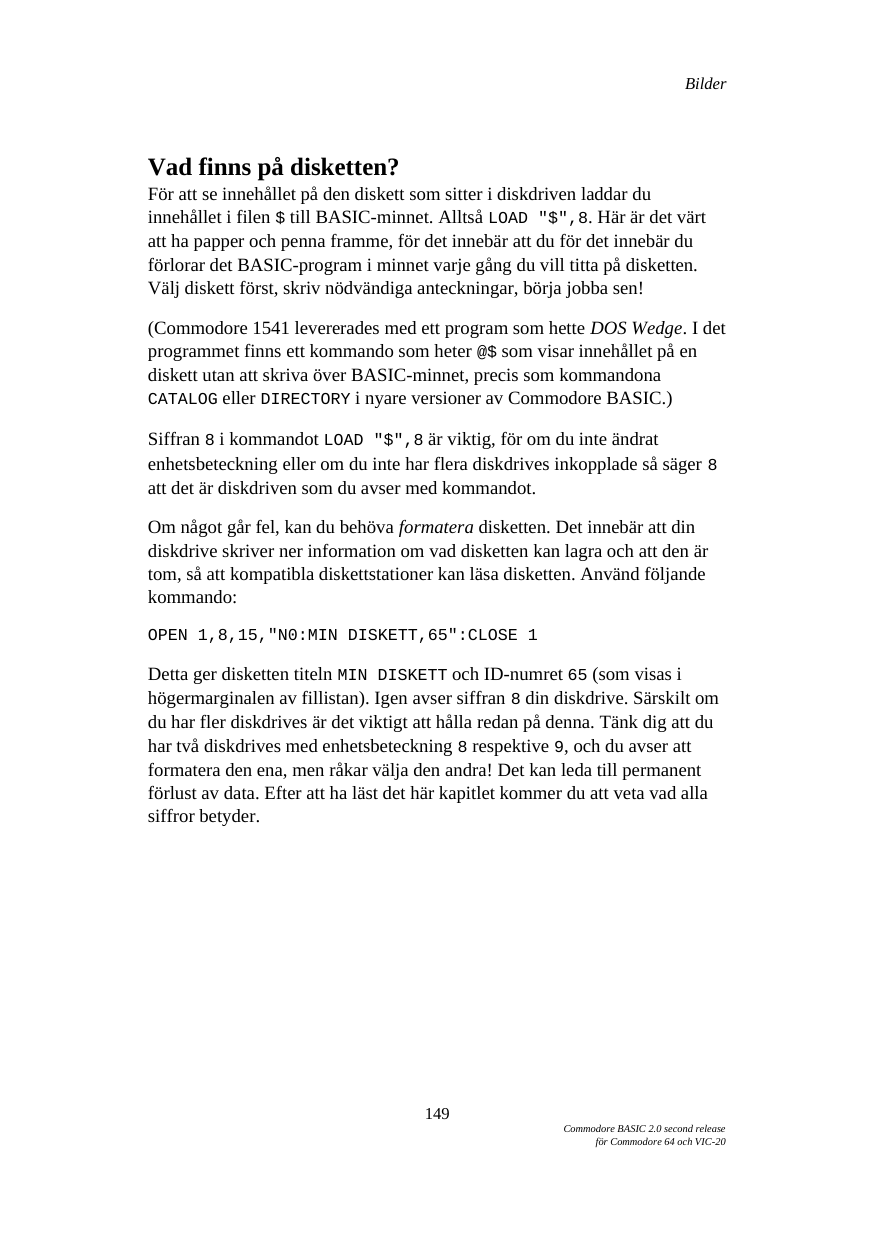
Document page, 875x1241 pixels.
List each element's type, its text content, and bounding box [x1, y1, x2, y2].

text OPEN 1,8,15,"N0:MIN DISKETT,65":CLOSE 1 [148, 626, 726, 645]
text (Commodore 1541 levererades med ett program som hette DOS Wedge. I det programmet finns ett kommando som heter @$ som visar innehållet på en diskett utan att skriva över BASIC-minnet, precis som kommandona CATALOG eller DIRECTORY i nyare versioner av Commodore BASIC.) [148, 317, 726, 410]
text Om något går fel, kan du behöva formatera disketten. Det innebär att din diskdrive skriver ner information om vad disketten kan lagra och att den är tom, så att kompatibla diskettstationer kan läsa disketten. Använd följande kommando: [148, 516, 726, 608]
text Siffran 8 i kommandot LOAD "$",8 är viktig, för om du inte ändrat enhetsbeteckning eller om du inte har flera diskdrives inkopplade så säger 8 att det är diskdriven som du avser med kommandot. [148, 428, 726, 498]
subtitle Vad finns på disketten? [148, 152, 726, 181]
text Detta ger disketten titeln MIN DISKETT och ID-numret 65 (som visas i högermarginalen av fillistan). Igen avser siffran 8 din diskdrive. Särskilt om du har fler diskdrives är det viktigt att hålla redan på denna. Tänk dig att du har två diskdrives med enhetsbeteckning 8 respektive 9, och du avser att formatera den ena, men råkar välja den andra! Det kan leda till permanent förlust av data. Efter att ha läst det här kapitlet kommer du att veta vad alla siffror betyder. [148, 663, 726, 827]
text För att se innehållet på den diskett som sitter i diskdriven laddar du innehållet i filen $ till BASIC-minnet. Alltså LOAD "$",8. Här är det värt att ha papper och penna framme, för det innebär att du för det innebär du förlorar det BASIC-program i minnet varje gång du vill titta på disketten. Välj diskett först, skriv nödvändiga anteckningar, börja jobba sen! [148, 183, 726, 298]
